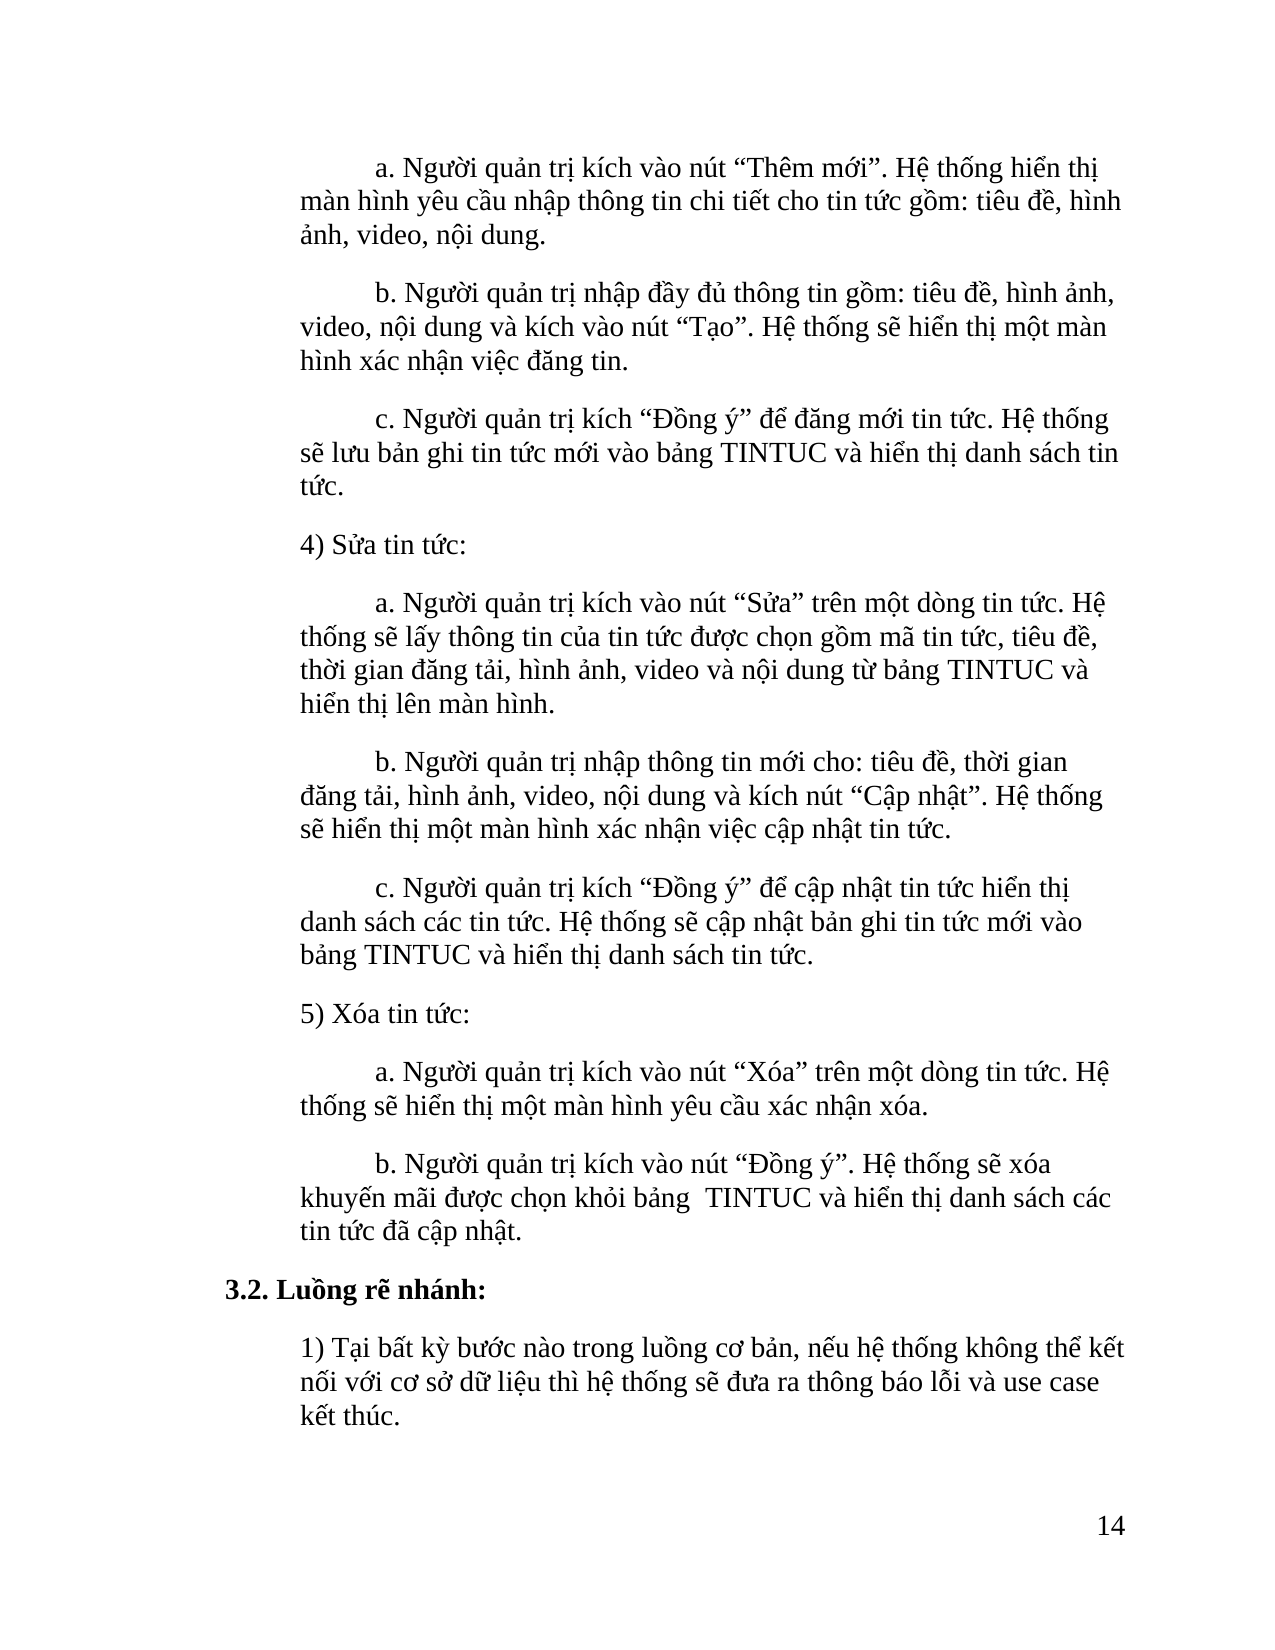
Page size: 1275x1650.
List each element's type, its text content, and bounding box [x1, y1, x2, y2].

text c. Người quản trị kích “Đồng ý” để cập nhật tin tức hiển thị danh sách các tin tức. Hệ thống sẽ cập nhật bản ghi tin tức mới vào bảng TINTUC và hiển thị danh sách tin tức. [300, 870, 1125, 971]
text 4) Sửa tin tức: [300, 527, 1125, 560]
text b. Người quản trị kích vào nút “Đồng ý”. Hệ thống sẽ xóa khuyến mãi được chọn khỏi bảng TINTUC và hiển thị danh sách các tin tức đã cập nhật. [300, 1146, 1125, 1247]
text a. Người quản trị kích vào nút “Sửa” trên một dòng tin tức. Hệ thống sẽ lấy thông tin của tin tức được chọn gồm mã tin tức, tiêu đề, thời gian đăng tải, hình ảnh, video và nội dung từ bảng TINTUC và hiển thị lên màn hình. [300, 585, 1125, 719]
text 3.2. Luồng rẽ nhánh: [225, 1272, 1125, 1306]
text 1) Tại bất kỳ bước nào trong luồng cơ bản, nếu hệ thống không thể kết nối với cơ sở dữ liệu thì hệ thống sẽ đưa ra thông báo lỗi và use case kết thúc. [300, 1331, 1125, 1431]
text 5) Xóa tin tức: [300, 996, 1125, 1029]
text b. Người quản trị nhập đầy đủ thông tin gồm: tiêu đề, hình ảnh, video, nội dung và kích vào nút “Tạo”. Hệ thống sẽ hiển thị một màn hình xác nhận việc đăng tin. [300, 276, 1125, 376]
text a. Người quản trị kích vào nút “Thêm mới”. Hệ thống hiển thị màn hình yêu cầu nhập thông tin chi tiết cho tin tức gồm: tiêu đề, hình ảnh, video, nội dung. [300, 150, 1125, 251]
text b. Người quản trị nhập thông tin mới cho: tiêu đề, thời gian đăng tải, hình ảnh, video, nội dung và kích nút “Cập nhật”. Hệ thống sẽ hiển thị một màn hình xác nhận việc cập nhật tin tức. [300, 744, 1125, 845]
text a. Người quản trị kích vào nút “Xóa” trên một dòng tin tức. Hệ thống sẽ hiển thị một màn hình yêu cầu xác nhận xóa. [300, 1054, 1125, 1121]
text c. Người quản trị kích “Đồng ý” để đăng mới tin tức. Hệ thống sẽ lưu bản ghi tin tức mới vào bảng TINTUC và hiển thị danh sách tin tức. [300, 401, 1125, 502]
